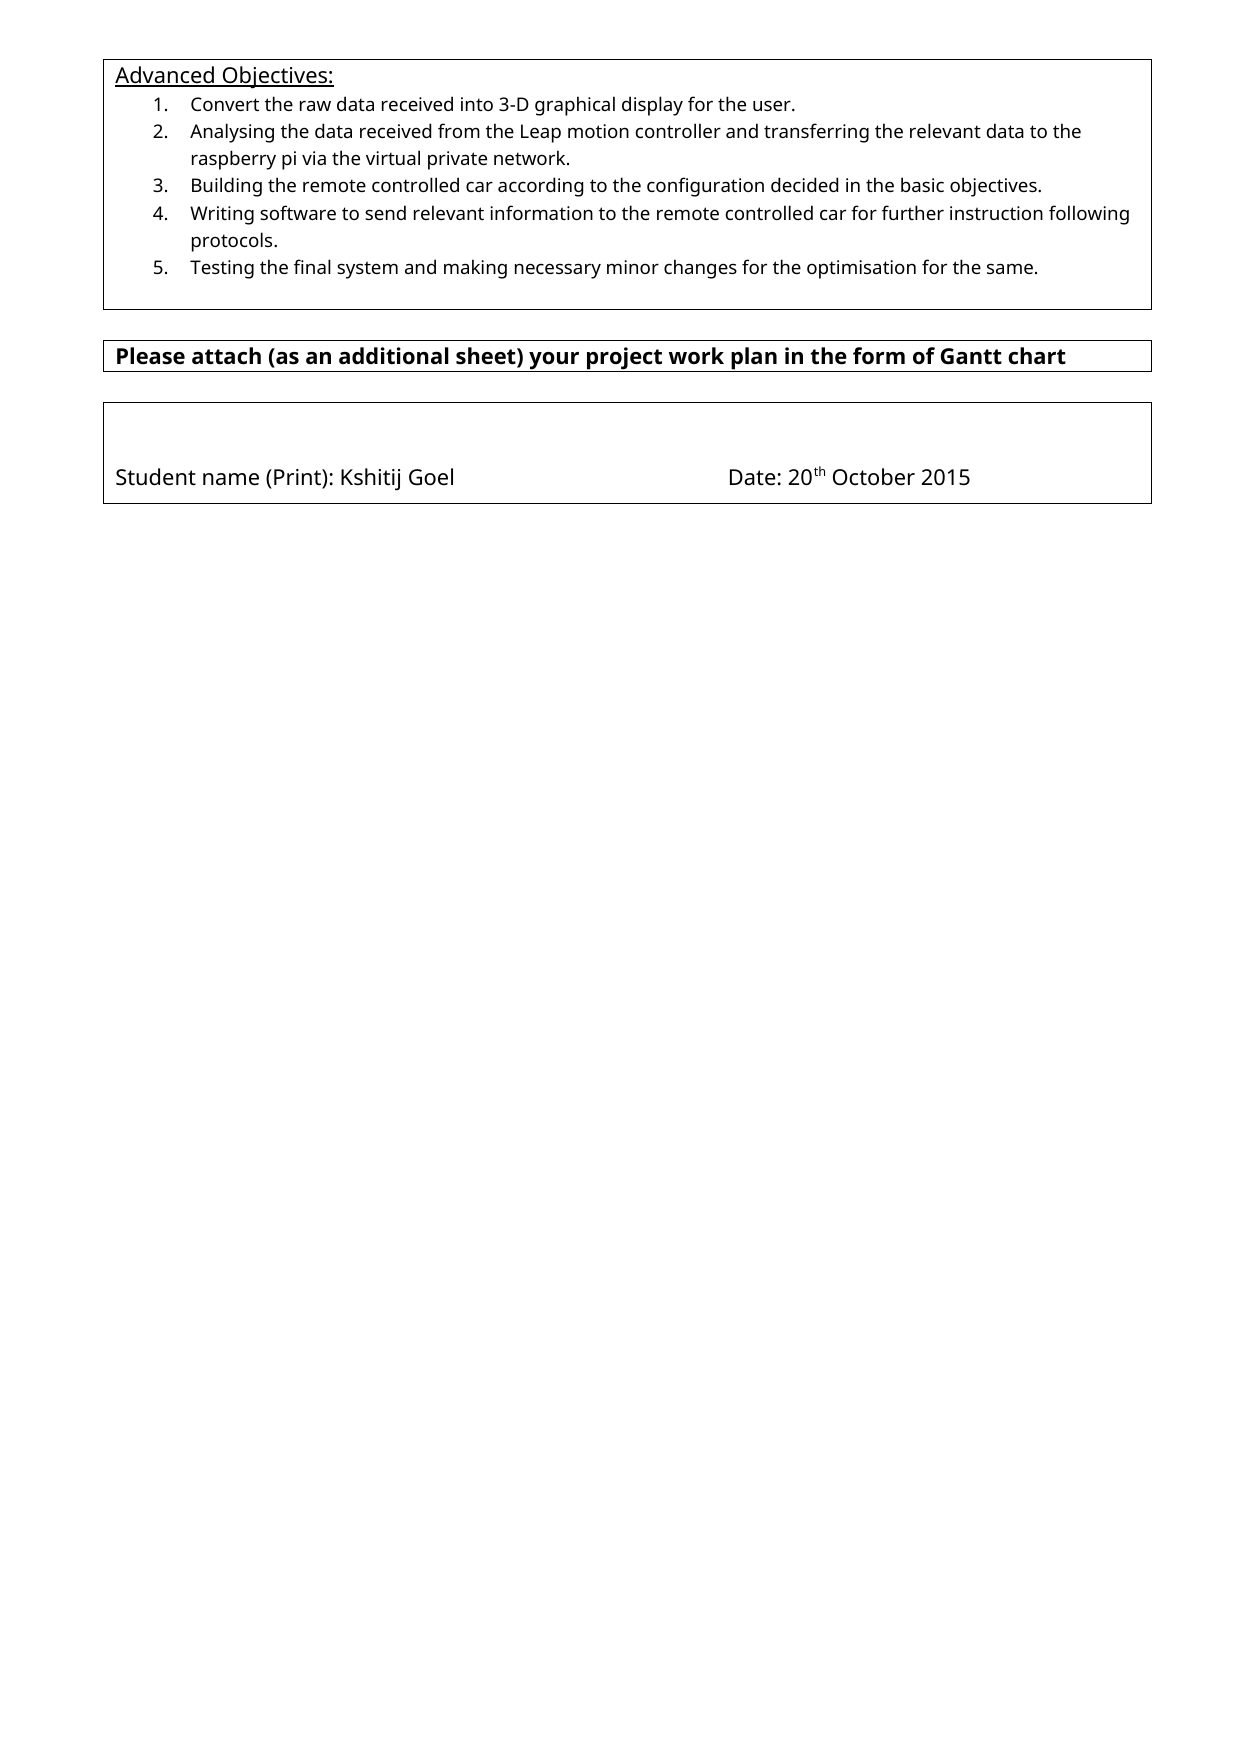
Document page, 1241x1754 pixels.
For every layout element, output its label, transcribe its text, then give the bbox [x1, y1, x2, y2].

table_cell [104, 60, 1151, 309]
table_header Student name (Print): Kshitij Goel Date: 20th October 2015 [104, 403, 1151, 503]
table_header Please attach (as an additional sheet) your project work plan in the form of Gantt chart [104, 341, 1151, 371]
